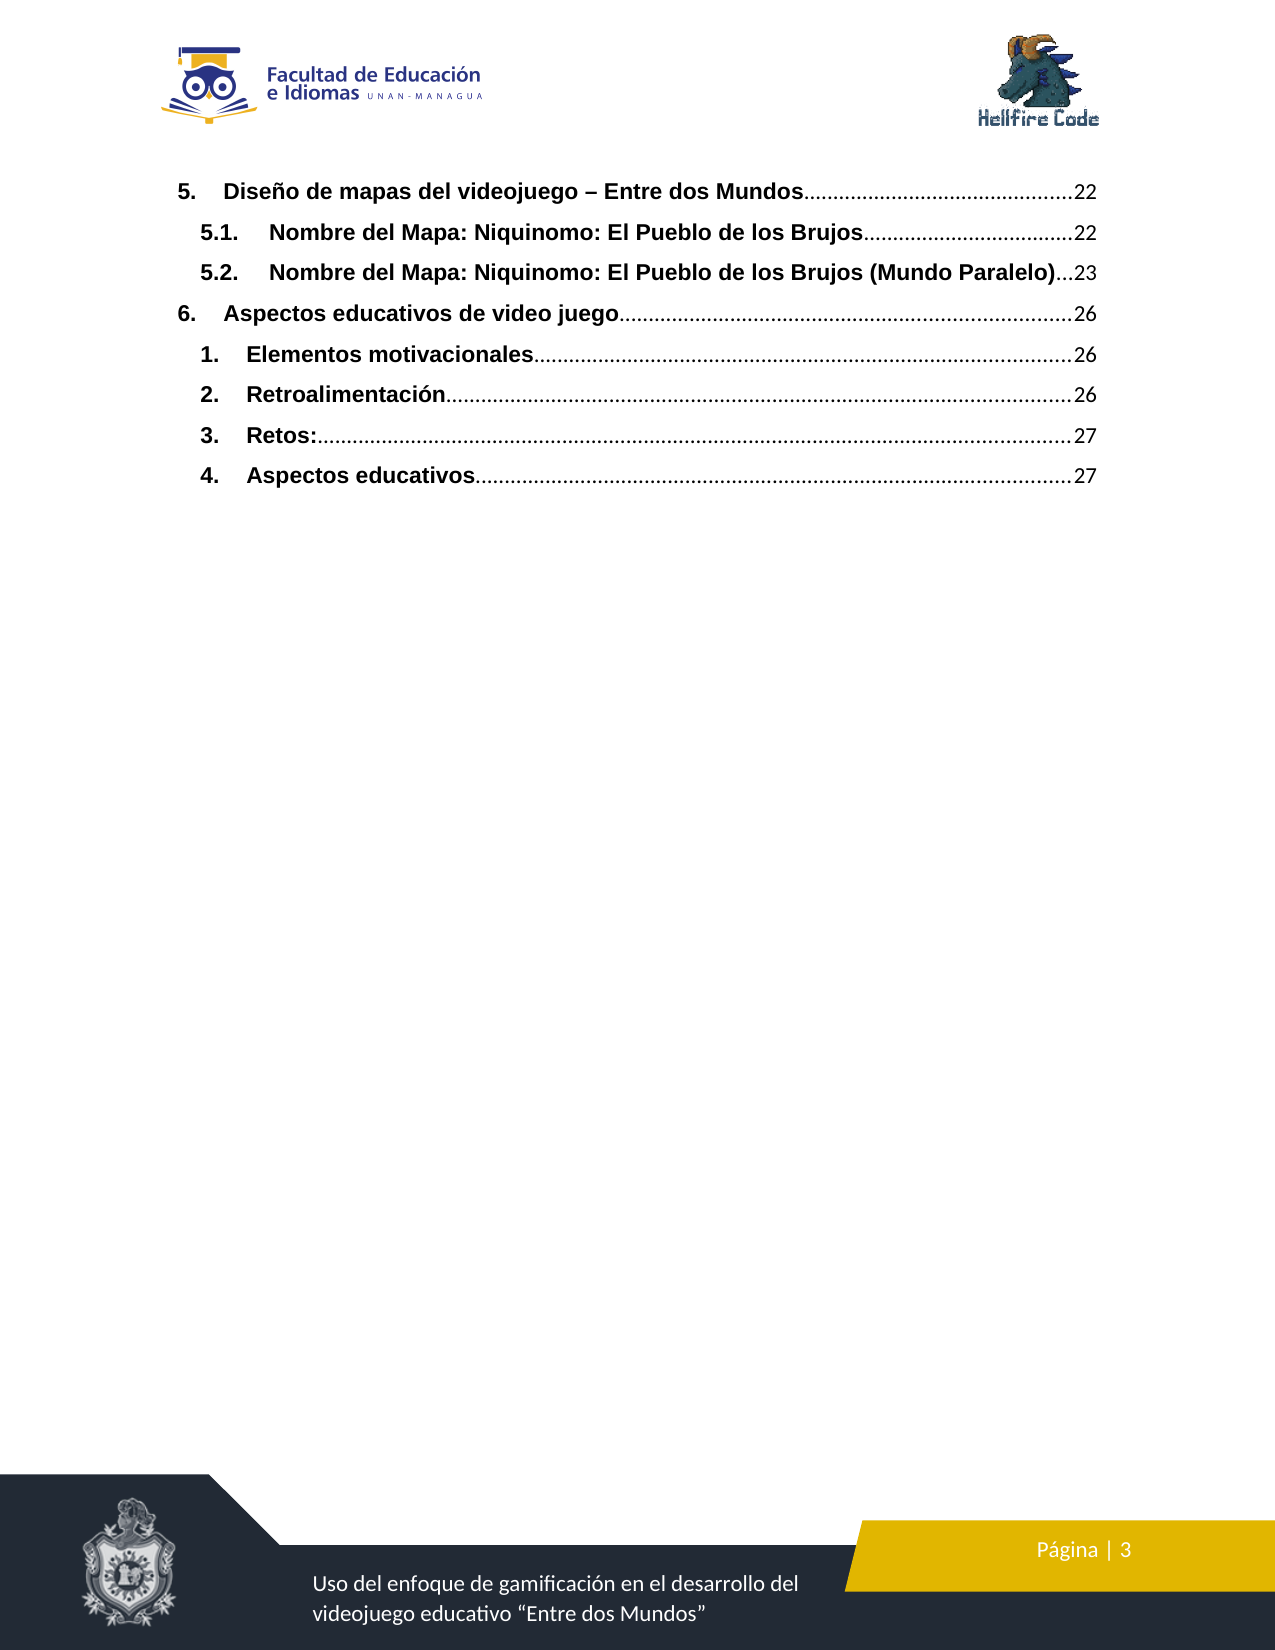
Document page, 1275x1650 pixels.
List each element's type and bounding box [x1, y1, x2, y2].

picture [153, 40, 491, 129]
picture [72, 1489, 183, 1650]
picture [978, 21, 1099, 132]
